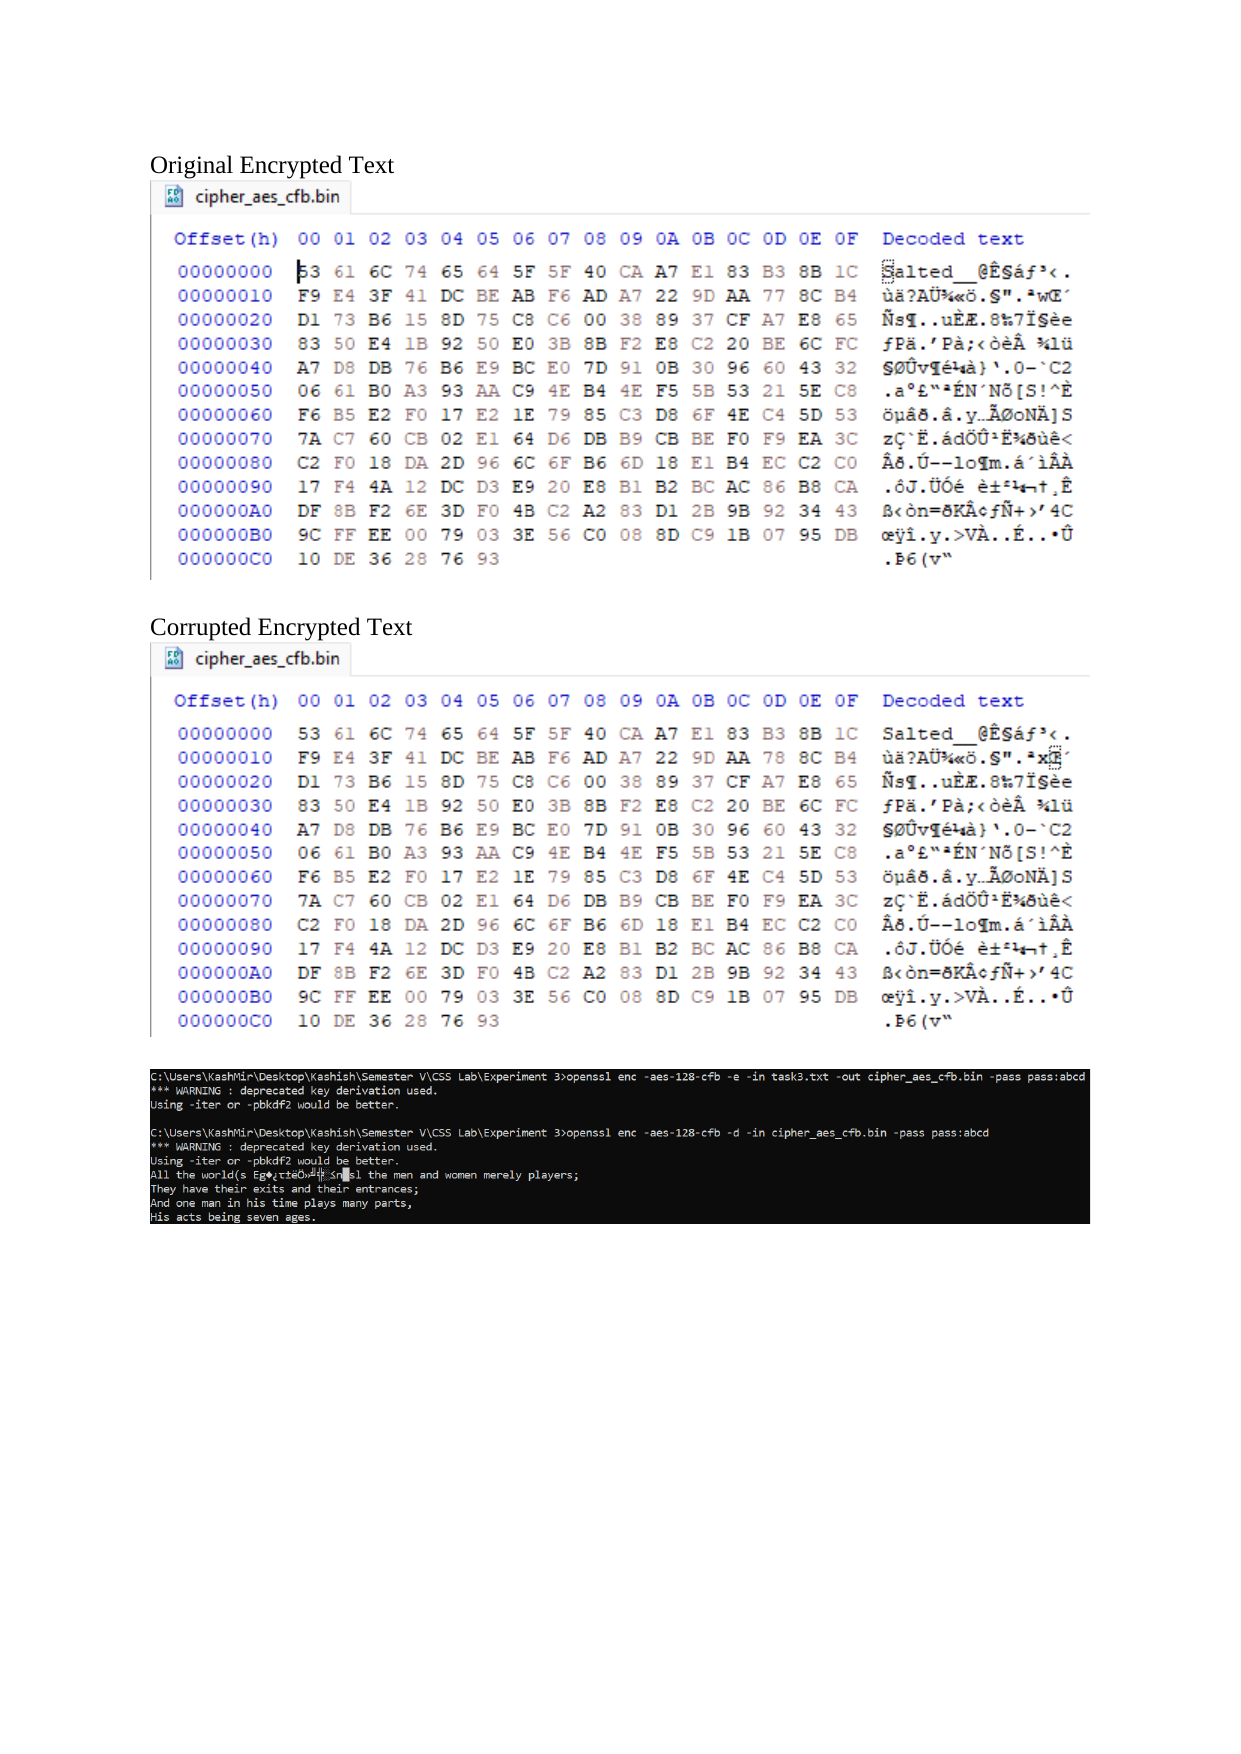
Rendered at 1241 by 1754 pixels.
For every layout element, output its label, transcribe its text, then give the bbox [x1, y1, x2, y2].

picture [150, 180, 1091, 580]
text Corrupted Encrypted Text [150, 612, 1090, 641]
picture [150, 642, 1091, 1037]
picture [150, 1069, 1091, 1224]
text Original Encrypted Text [150, 150, 1090, 180]
